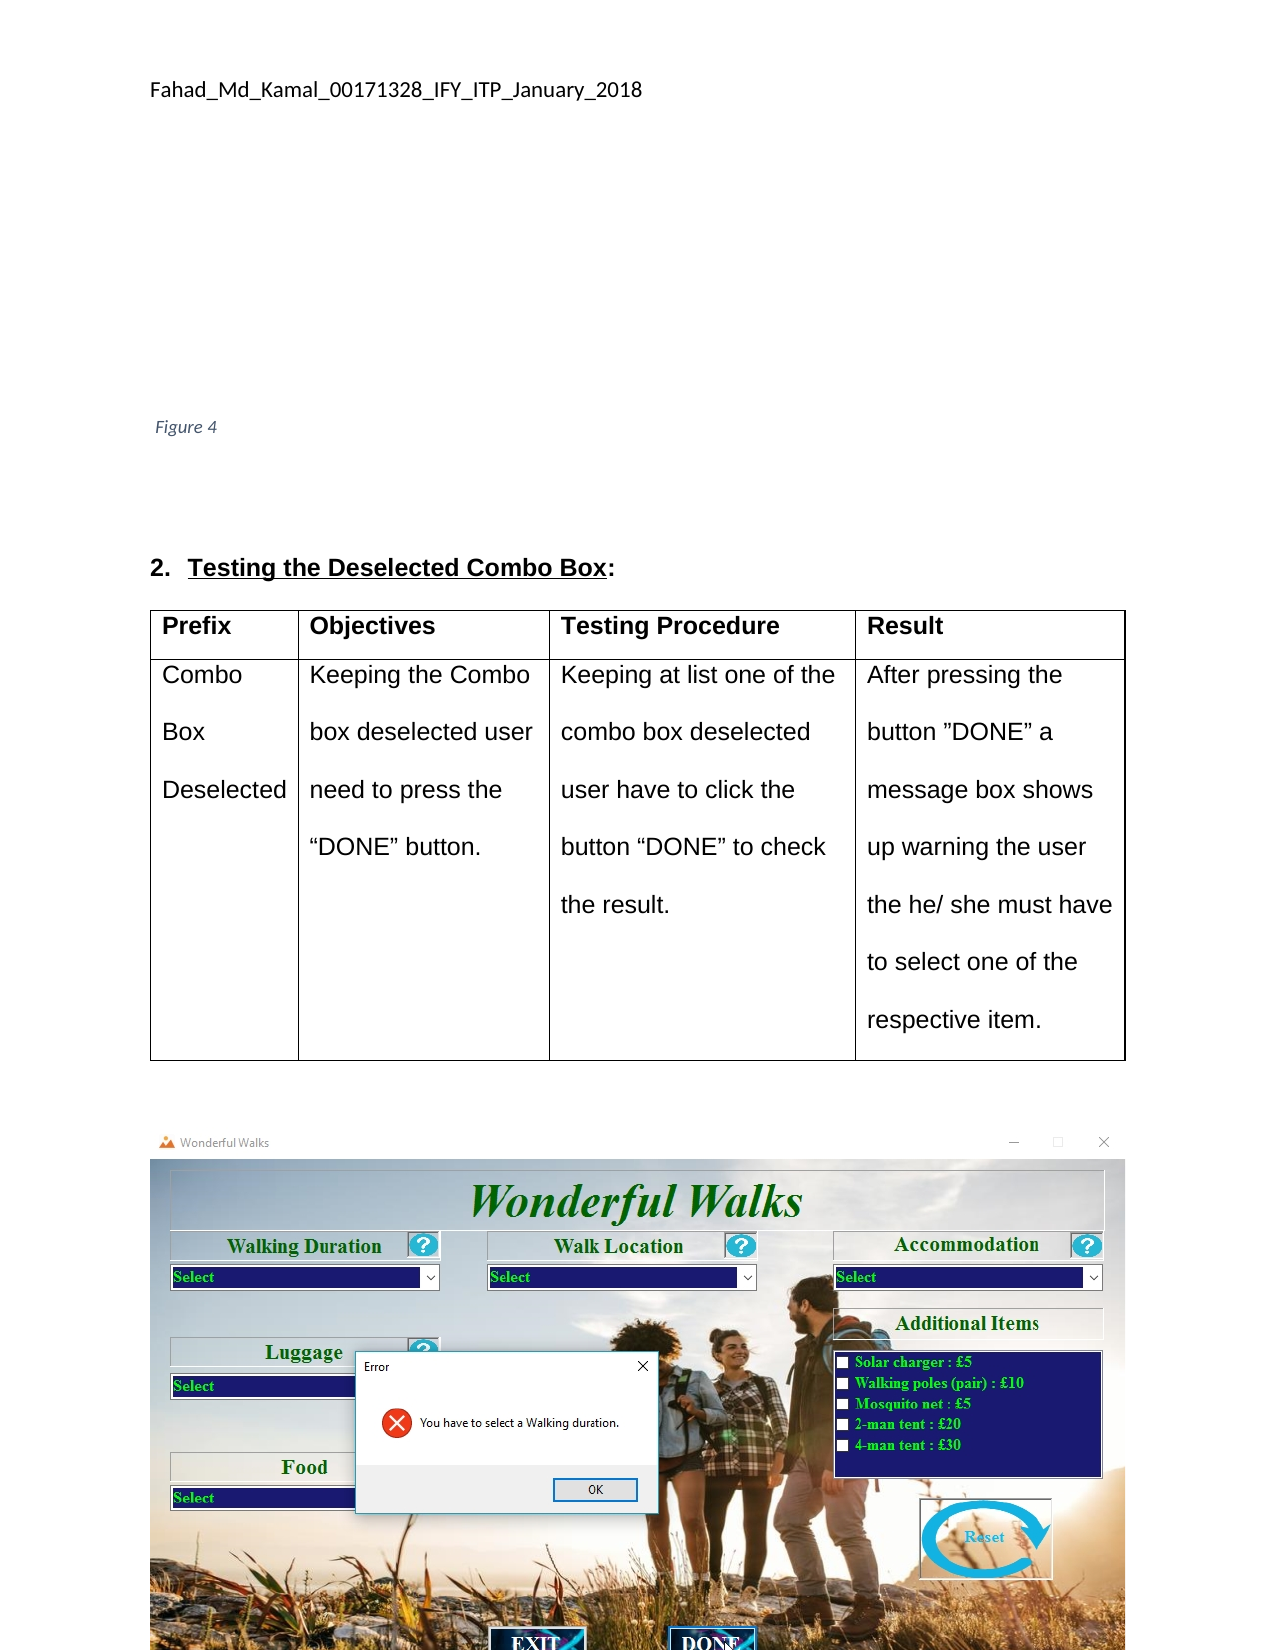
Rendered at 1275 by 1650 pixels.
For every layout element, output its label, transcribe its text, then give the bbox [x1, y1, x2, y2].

picture [150, 1127, 1125, 1650]
table_header Testing Procedure [550, 611, 855, 659]
table_header Result [856, 611, 1124, 659]
table_cell Keeping the Combo box deselected user need to press the “DONE” button. [299, 660, 549, 1060]
table_cell After pressing the button ”DONE” a message box shows up warning the user the he/ she must have to select one of the respective item. [856, 660, 1124, 1060]
list Testing the Deselected Combo Box: [150, 552, 1125, 581]
table_cell Combo Box Deselected [151, 660, 298, 1060]
table_header Prefix [151, 611, 298, 659]
table_cell Keeping at list one of the combo box deselected user have to click the button “DONE” to check the result. [550, 660, 855, 1060]
table_header Objectives [299, 611, 549, 659]
